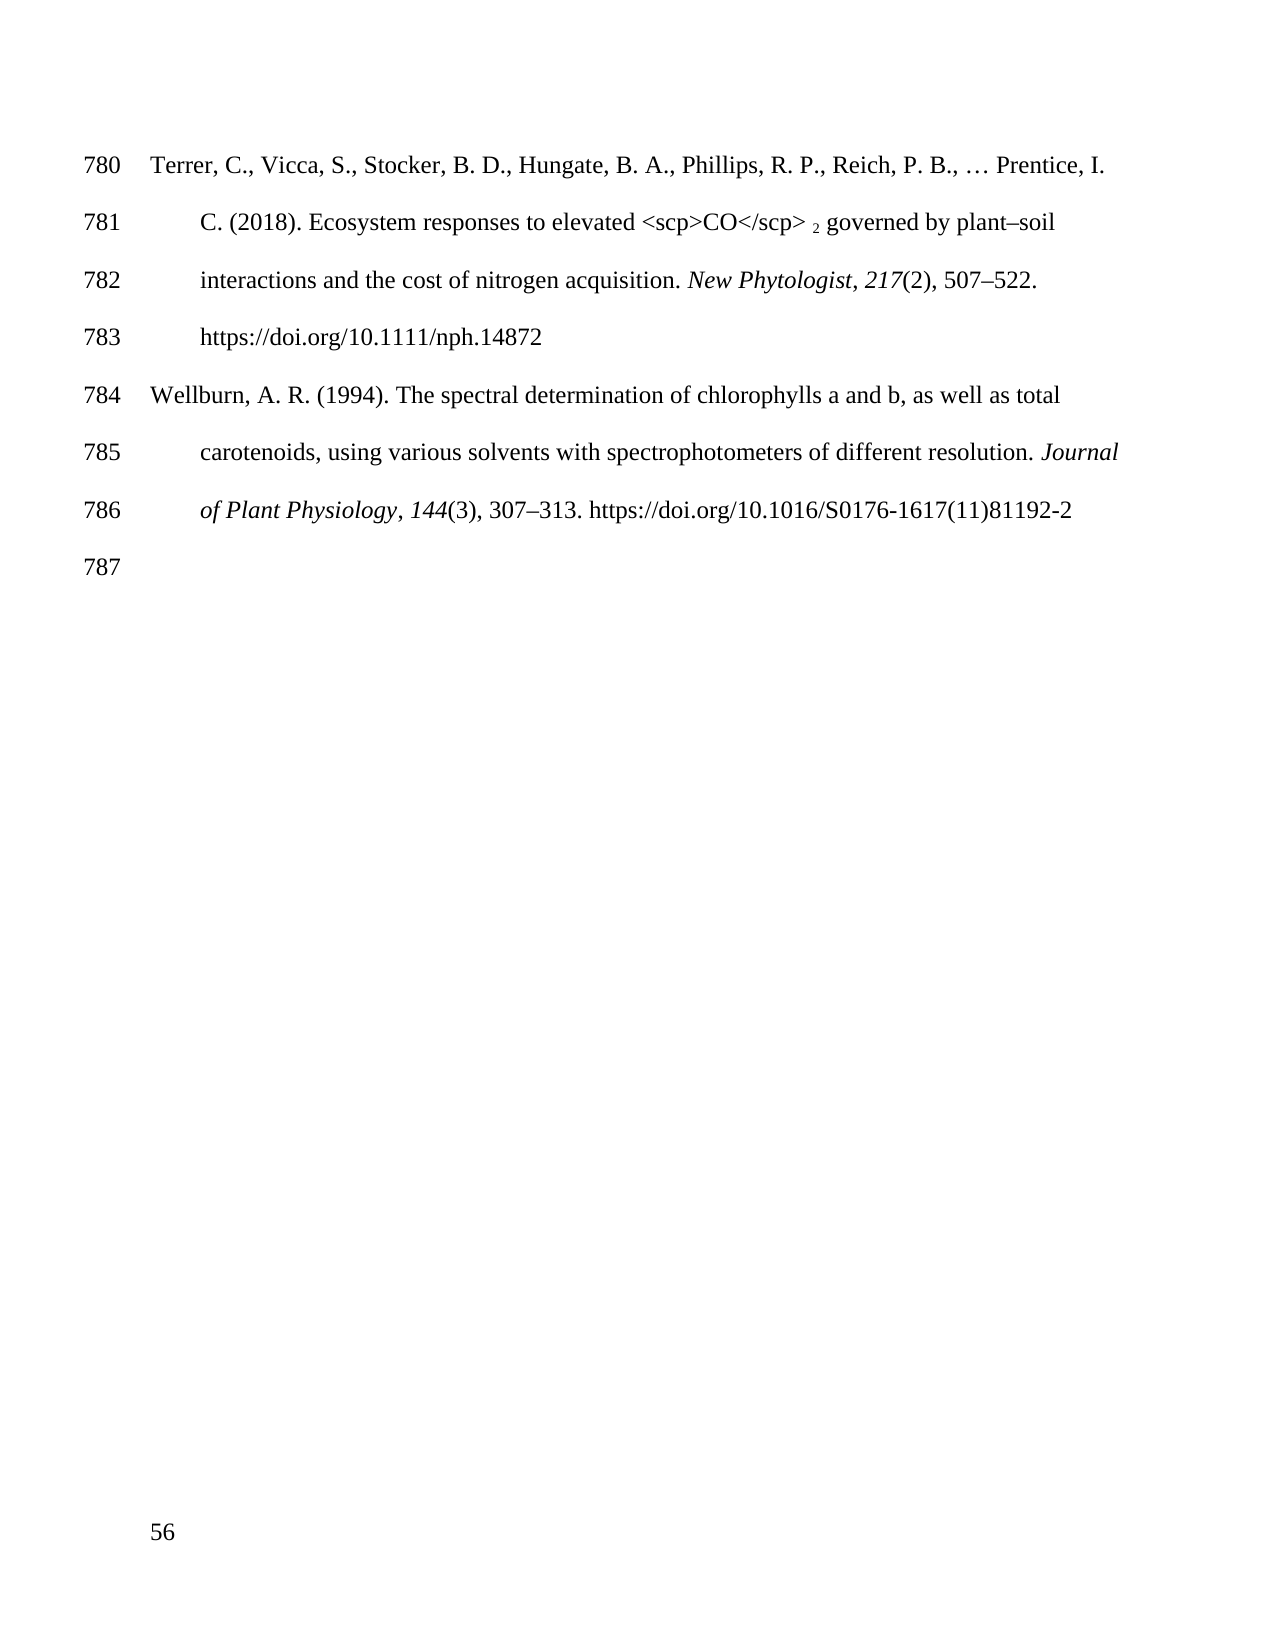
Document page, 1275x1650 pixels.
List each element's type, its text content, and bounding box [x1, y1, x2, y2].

text Terrer, C., Vicca, S., Stocker, B. D., Hungate, B. A., Phillips, R. P., Reich, P. B., … Prentice, I. C. (2018). Ecosystem responses to elevated <scp>CO</scp> 2 governed by plant–soil interactions and the cost of nitrogen acquisition. New Phytologist, 217(2), 507–522. https://doi.org/10.1111/nph.14872 [150, 150, 1125, 351]
text Wellburn, A. R. (1994). The spectral determination of chlorophylls a and b, as well as total carotenoids, using various solvents with spectrophotometers of different resolution. Journal of Plant Physiology, 144(3), 307–313. https://doi.org/10.1016/S0176-1617(11)81192-2 [150, 380, 1125, 524]
